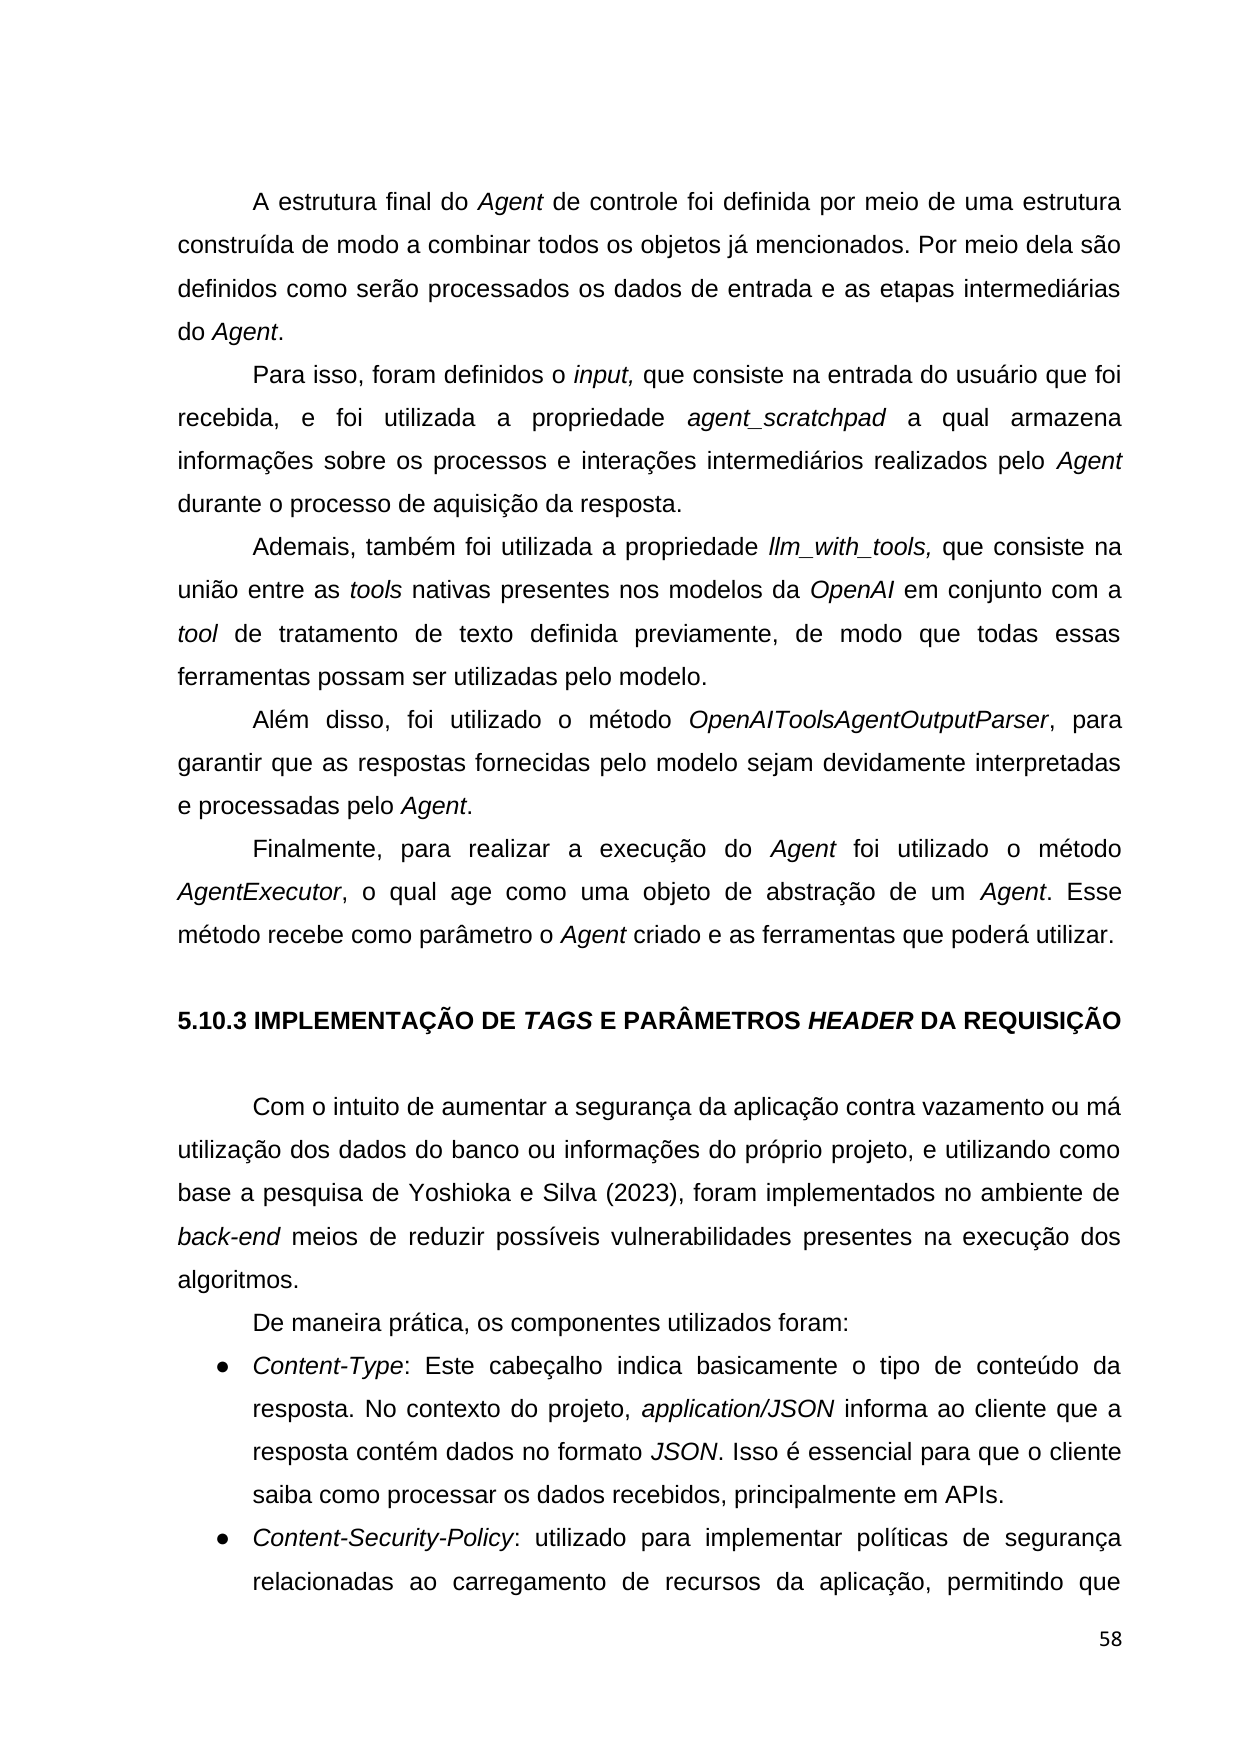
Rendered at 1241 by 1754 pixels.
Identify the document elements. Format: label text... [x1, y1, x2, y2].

text De maneira prática, os componentes utilizados foram: [177, 1308, 1122, 1337]
list Content-Type: Este cabeçalho indica basicamente o tipo de conteúdo da resposta. No contexto do projeto, application/JSON informa ao cliente que a resposta contém dados no formato JSON. Isso é essencial para que o cliente saiba como processar os dados recebidos, principalmente em APIs. [215, 1351, 1122, 1509]
text 5.10.3 IMPLEMENTAÇÃO DE TAGS E PARÂMETROS HEADER DA REQUISIÇÃO [177, 1006, 1122, 1035]
text Ademais, também foi utilizada a propriedade llm_with_tools, que consiste na união entre as tools nativas presentes nos modelos da OpenAI em conjunto com a tool de tratamento de texto definida previamente, de modo que todas essas ferramentas possam ser utilizadas pelo modelo. [177, 532, 1122, 690]
text Com o intuito de aumentar a segurança da aplicação contra vazamento ou má utilização dos dados do banco ou informações do próprio projeto, e utilizando como base a pesquisa de Yoshioka e Silva (2023), foram implementados no ambiente de back-end meios de reduzir possíveis vulnerabilidades presentes na execução dos algoritmos. [177, 1092, 1122, 1293]
text Além disso, foi utilizado o método OpenAIToolsAgentOutputParser, para garantir que as respostas fornecidas pelo modelo sejam devidamente interpretadas e processadas pelo Agent. [177, 705, 1122, 820]
text Para isso, foram definidos o input, que consiste na entrada do usuário que foi recebida, e foi utilizada a propriedade agent_scratchpad a qual armazena informações sobre os processos e interações intermediários realizados pelo Agent durante o processo de aquisição da resposta. [177, 360, 1122, 518]
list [215, 1523, 1122, 1595]
text Finalmente, para realizar a execução do Agent foi utilizado o método AgentExecutor, o qual age como uma objeto de abstração de um Agent. Esse método recebe como parâmetro o Agent criado e as ferramentas que poderá utilizar. [177, 834, 1122, 949]
text A estrutura final do Agent de controle foi definida por meio de uma estrutura construída de modo a combinar todos os objetos já mencionados. Por meio dela são definidos como serão processados os dados de entrada e as etapas intermediárias do Agent. [177, 187, 1122, 345]
